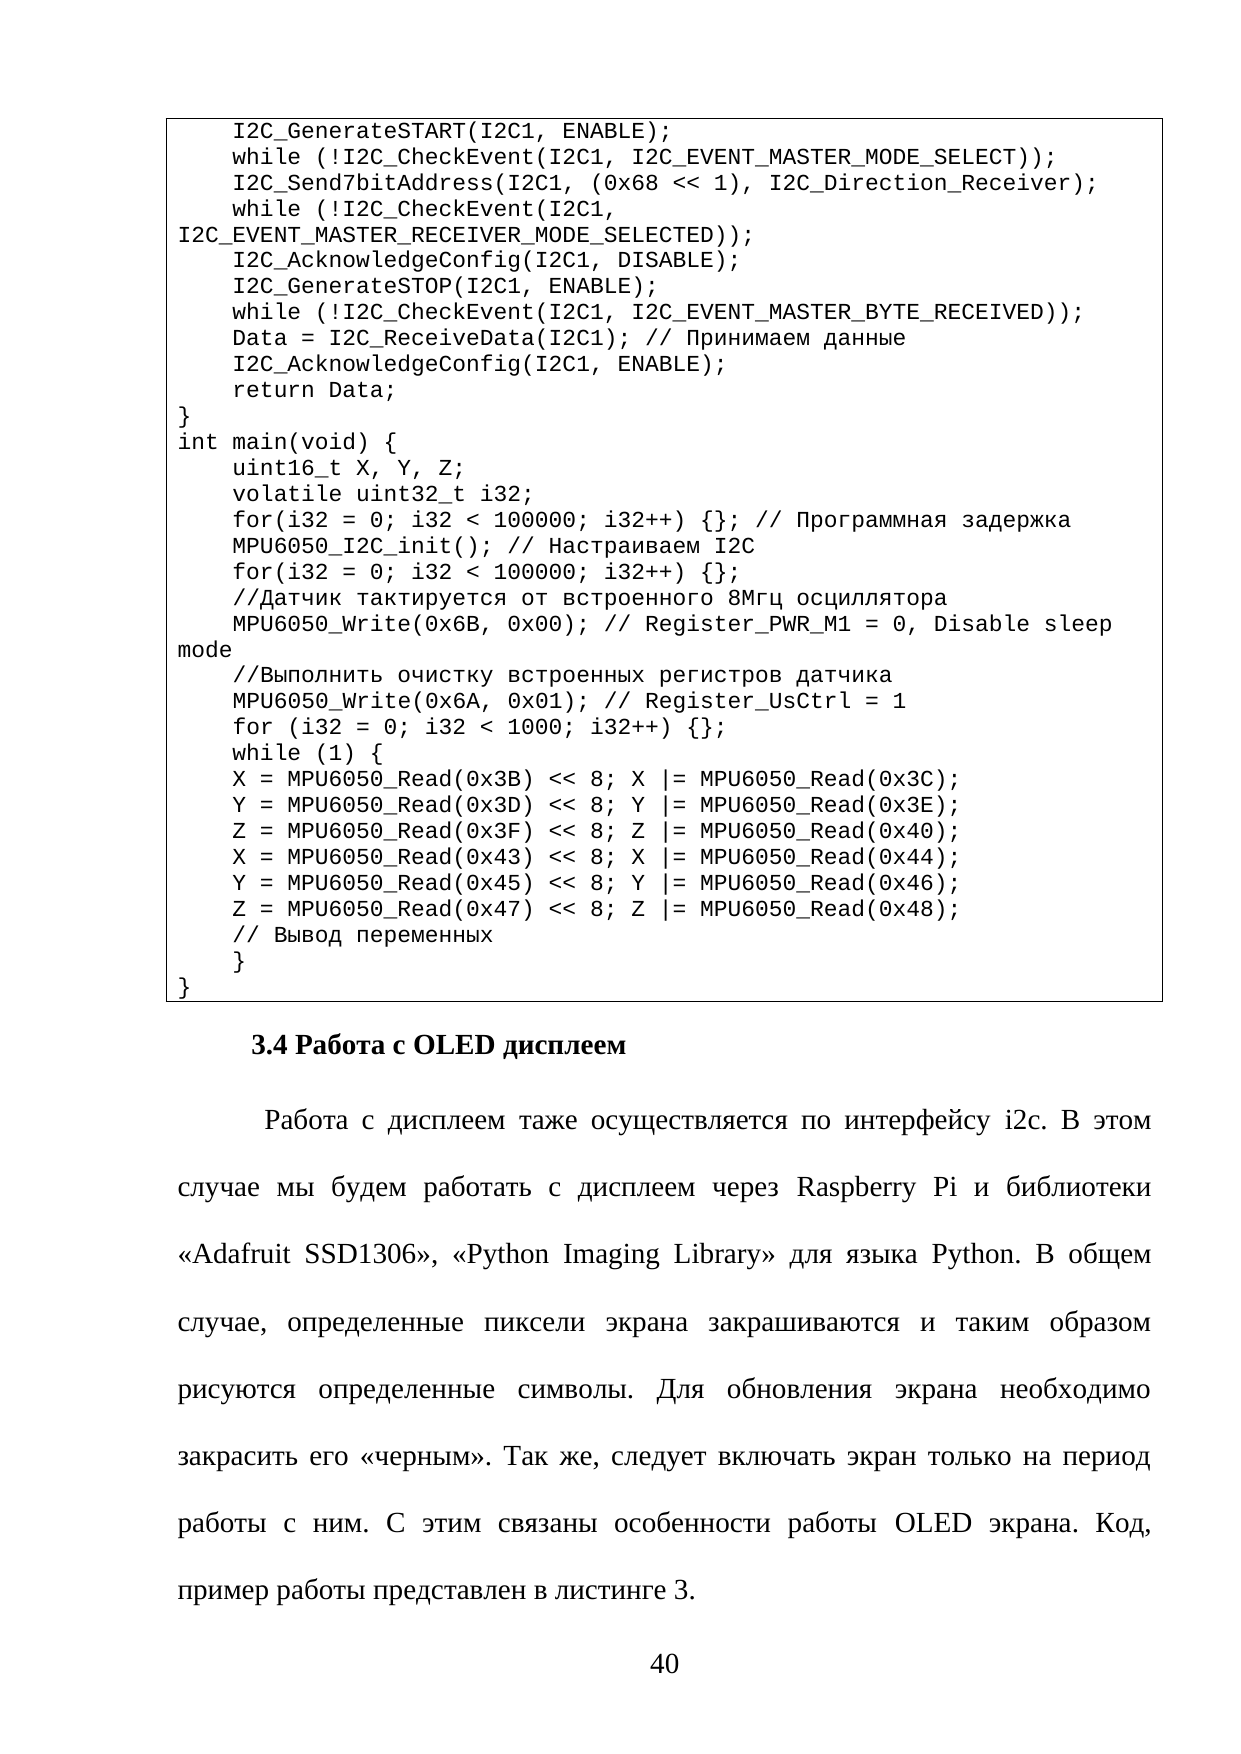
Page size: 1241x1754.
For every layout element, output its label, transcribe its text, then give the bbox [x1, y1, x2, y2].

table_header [167, 119, 1162, 1001]
text Работа с дисплеем таже осуществляется по интерфейсу i2c. В этом случае мы будем работать с дисплеем через Raspberry Pi и библиотеки «Adafruit SSD1306», «Python Imaging Library» для языка Python. В общем случае, определенные пиксели экрана закрашиваются и таким образом рисуются определенные символы. Для обновления экрана необходимо закрасить его «черным». Так же, следует включать экран только на период работы с ним. С этим связаны особенности работы OLED экрана. Код, пример работы представлен в листинге 3. [177, 1102, 1152, 1606]
subtitle 3.4 Работа с OLED дисплеем [177, 1027, 1152, 1061]
